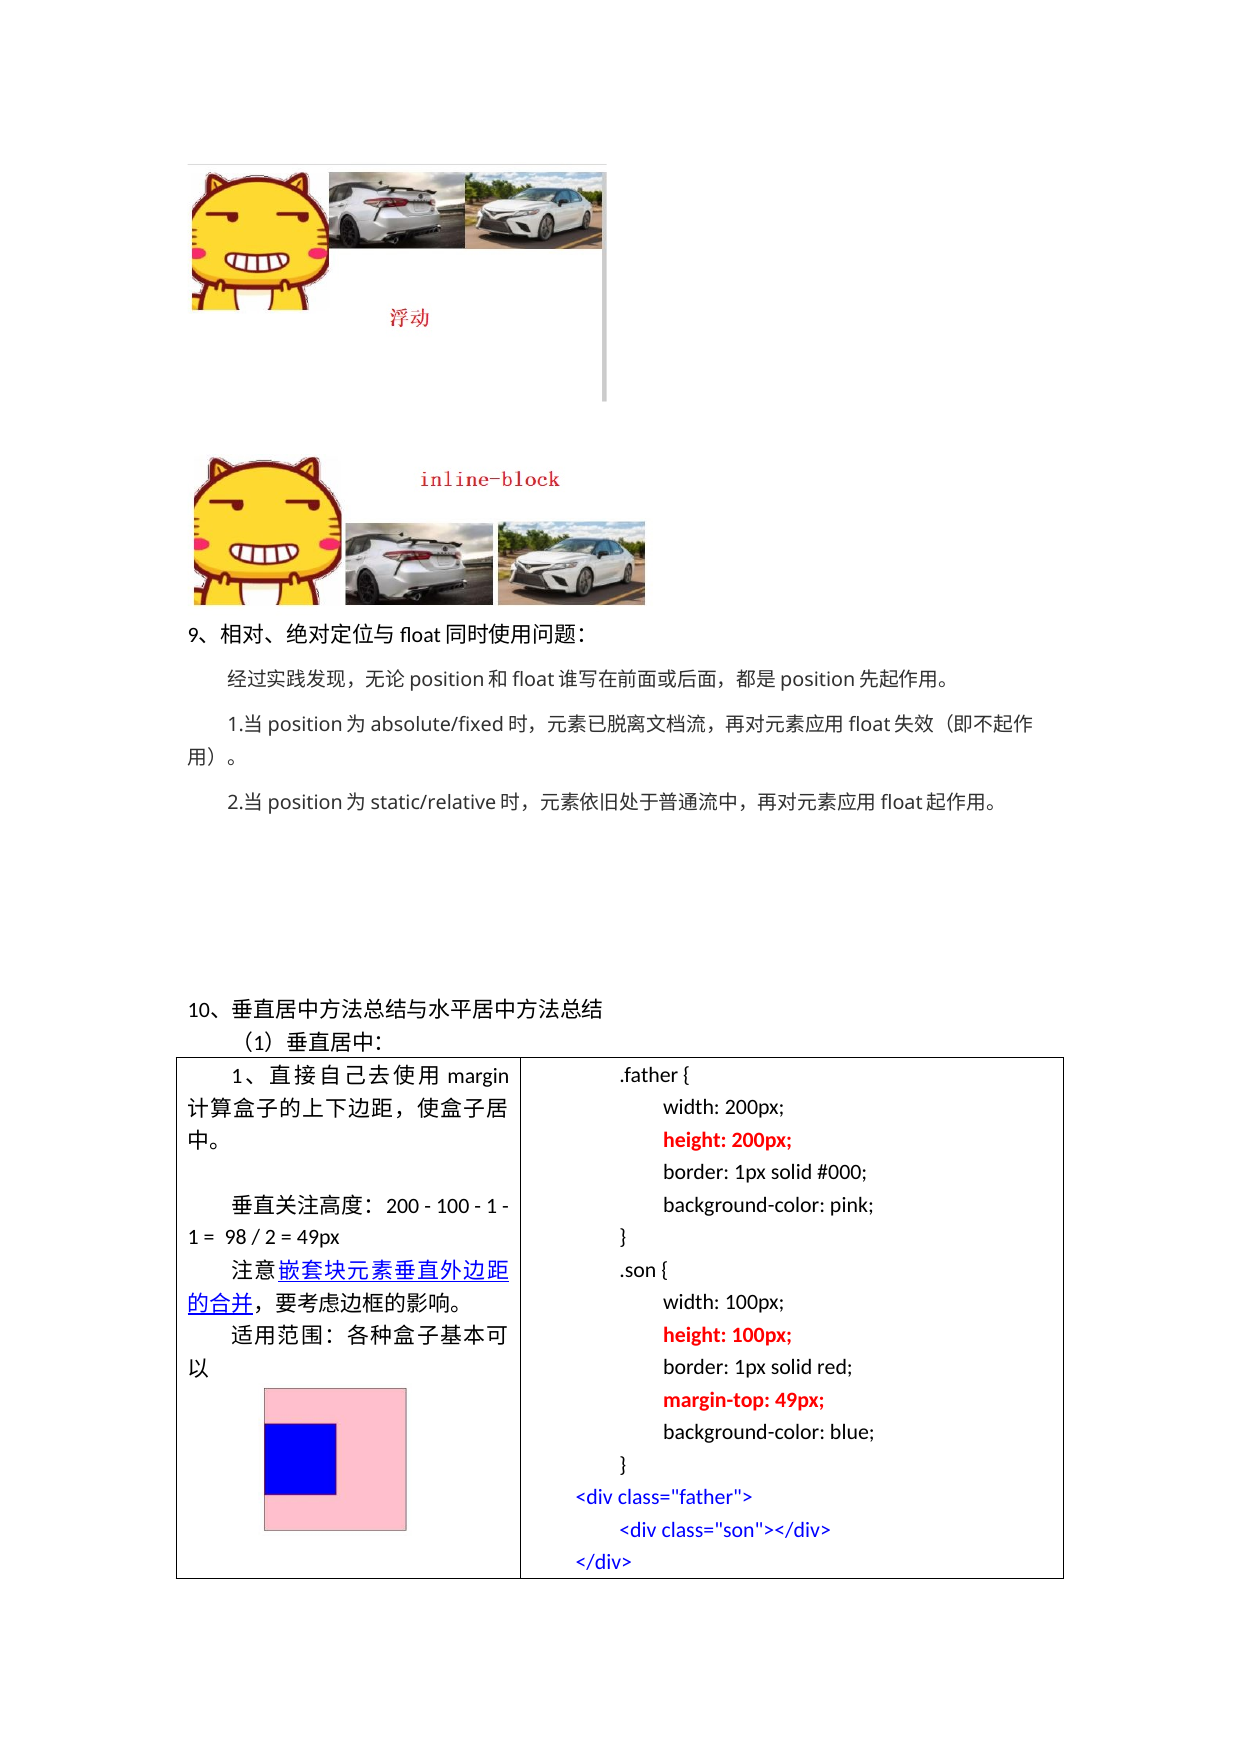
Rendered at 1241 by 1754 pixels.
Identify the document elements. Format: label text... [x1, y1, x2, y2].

picture [187, 454, 676, 616]
picture [187, 162, 607, 426]
picture [258, 1383, 439, 1537]
list 相对、绝对定位与float同时使用问题： [187, 617, 1053, 649]
list 垂直居中方法总结与水平居中方法总结 [187, 992, 1053, 1024]
text （1）垂直居中： [187, 1024, 1053, 1057]
table_header 1、直接自己去使用margin计算盒子的上下边距，使盒子居中。 垂直关注高度：200 - 100 - 1 -1 = 98 / 2 = 49px 注意嵌套块元素垂直外边距的合并，要考虑边框的影响。 适用范围：各种盒子基本可以 [177, 1058, 520, 1578]
table_header .father { width: 200px; height: 200px; border: 1px solid #000; background-color: pink; } .son { width: 100px; height: 100px; border: 1px solid red; margin-top: 49px; background-color: blue; } <div class="father"> <div class="son"></div> </div> [521, 1058, 1063, 1578]
text 经过实践发现，无论position和float谁写在前面或后面，都是position先起作用。 [187, 662, 1053, 694]
text 1.当position为absolute/fixed时，元素已脱离文档流，再对元素应用float失效（即不起作用）。 [187, 707, 1053, 772]
text 2.当position为static/relative时，元素依旧处于普通流中，再对元素应用float起作用。 [187, 784, 1053, 817]
